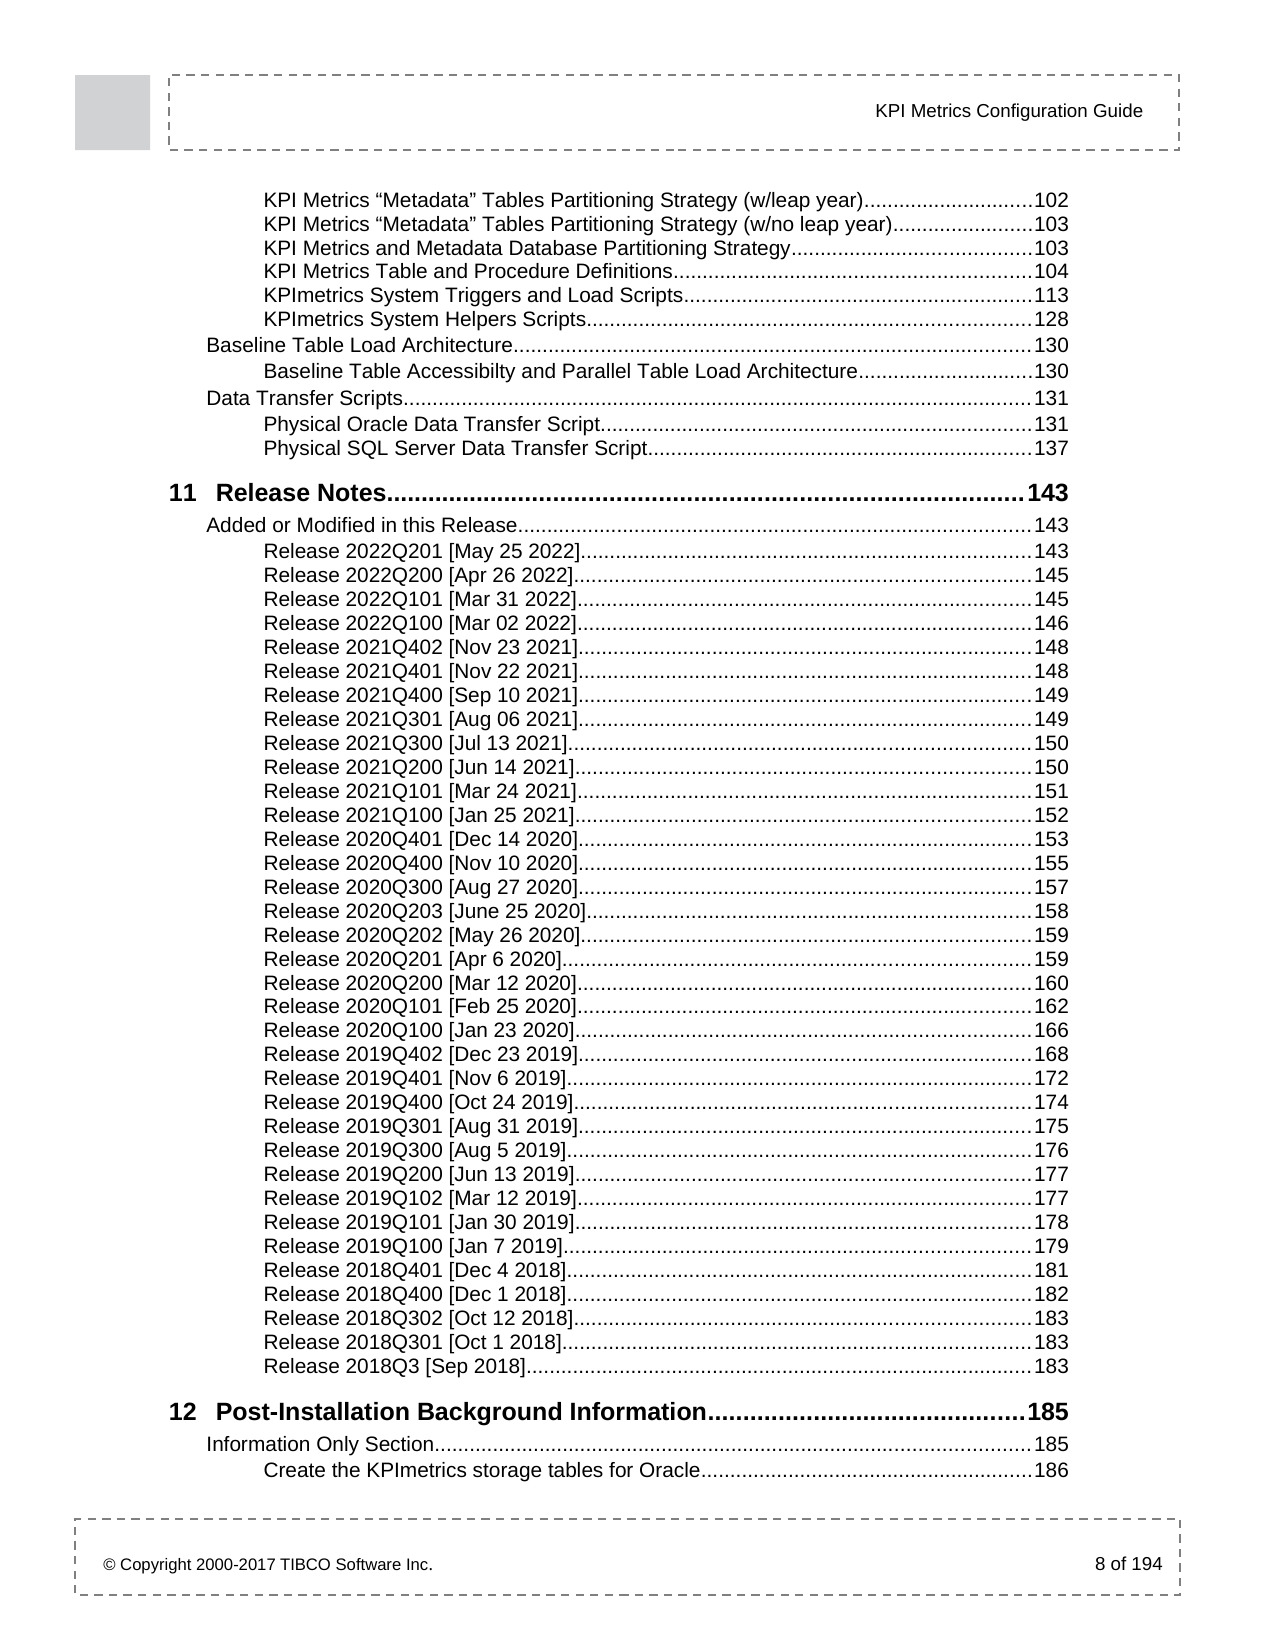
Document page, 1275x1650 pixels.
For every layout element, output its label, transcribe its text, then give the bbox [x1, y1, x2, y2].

text Release 2021Q301 [Aug 06 2021] 149 [263, 707, 1162, 731]
text Release 2019Q100 [Jan 7 2019] 179 [263, 1234, 1162, 1258]
text Release 2021Q300 [Jul 13 2021] 150 [263, 731, 1162, 755]
text Baseline Table Accessibilty and Parallel Table Load Architecture 130 [263, 359, 1162, 383]
text Baseline Table Load Architecture 130 [206, 333, 1162, 357]
text KPI Metrics “Metadata” Tables Partitioning Strategy (w/leap year) 102 [263, 187, 1162, 211]
text Release 2018Q301 [Oct 1 2018] 183 [263, 1330, 1162, 1354]
text Release 2018Q401 [Dec 4 2018] 181 [263, 1258, 1162, 1282]
text Release 2022Q100 [Mar 02 2022] 146 [263, 611, 1162, 635]
text Release 2022Q101 [Mar 31 2022] 145 [263, 587, 1162, 611]
text Release 2018Q3 [Sep 2018] 183 [263, 1354, 1162, 1378]
text Release 2020Q201 [Apr 6 2020] 159 [263, 946, 1162, 970]
text Release 2022Q201 [May 25 2022] 143 [263, 539, 1162, 563]
text Release 2020Q300 [Aug 27 2020] 157 [263, 874, 1162, 898]
text Release 2019Q300 [Aug 5 2019] 176 [263, 1138, 1162, 1162]
text Release 2021Q401 [Nov 22 2021] 148 [263, 659, 1162, 683]
text Information Only Section 185 [206, 1431, 1162, 1455]
text Create the KPImetrics storage tables for Oracle 186 [263, 1457, 1162, 1481]
text Release 2019Q400 [Oct 24 2019] 174 [263, 1090, 1162, 1114]
text Release 2019Q101 [Jan 30 2019] 178 [263, 1210, 1162, 1234]
text Release 2021Q100 [Jan 25 2021] 152 [263, 803, 1162, 827]
text Release 2020Q101 [Feb 25 2020] 162 [263, 994, 1162, 1018]
text Release 2021Q400 [Sep 10 2021] 149 [263, 683, 1162, 707]
text Release 2020Q200 [Mar 12 2020] 160 [263, 970, 1162, 994]
text Release 2019Q102 [Mar 12 2019] 177 [263, 1186, 1162, 1210]
text Release 2021Q101 [Mar 24 2021] 151 [263, 779, 1162, 803]
text KPI Metrics and Metadata Database Partitioning Strategy 103 [263, 235, 1162, 259]
text 11 Release Notes 143 [169, 478, 1162, 507]
text Physical SQL Server Data Transfer Script 137 [263, 435, 1162, 459]
text Release 2020Q203 [June 25 2020] 158 [263, 898, 1162, 922]
text KPI Metrics “Metadata” Tables Partitioning Strategy (w/no leap year) 103 [263, 211, 1162, 235]
text Release 2019Q200 [Jun 13 2019] 177 [263, 1162, 1162, 1186]
text Release 2018Q400 [Dec 1 2018] 182 [263, 1282, 1162, 1306]
text Release 2019Q402 [Dec 23 2019] 168 [263, 1042, 1162, 1066]
text KPImetrics System Helpers Scripts 128 [263, 307, 1162, 331]
text Release 2019Q301 [Aug 31 2019] 175 [263, 1114, 1162, 1138]
text Release 2020Q400 [Nov 10 2020] 155 [263, 851, 1162, 874]
text Physical Oracle Data Transfer Script 131 [263, 411, 1162, 435]
text Release 2020Q202 [May 26 2020] 159 [263, 922, 1162, 946]
text Release 2020Q100 [Jan 23 2020] 166 [263, 1018, 1162, 1042]
text KPImetrics System Triggers and Load Scripts 113 [263, 283, 1162, 307]
text KPI Metrics Table and Procedure Definitions 104 [263, 259, 1162, 283]
text Release 2021Q200 [Jun 14 2021] 150 [263, 755, 1162, 779]
text Release 2022Q200 [Apr 26 2022] 145 [263, 563, 1162, 587]
text Release 2019Q401 [Nov 6 2019] 172 [263, 1066, 1162, 1090]
text Release 2021Q402 [Nov 23 2021] 148 [263, 635, 1162, 659]
text Added or Modified in this Release 143 [206, 513, 1162, 537]
text Release 2020Q401 [Dec 14 2020] 153 [263, 827, 1162, 851]
text 12 Post-Installation Background Information 185 [169, 1396, 1162, 1425]
text Release 2018Q302 [Oct 12 2018] 183 [263, 1306, 1162, 1330]
text Data Transfer Scripts 131 [206, 385, 1162, 409]
